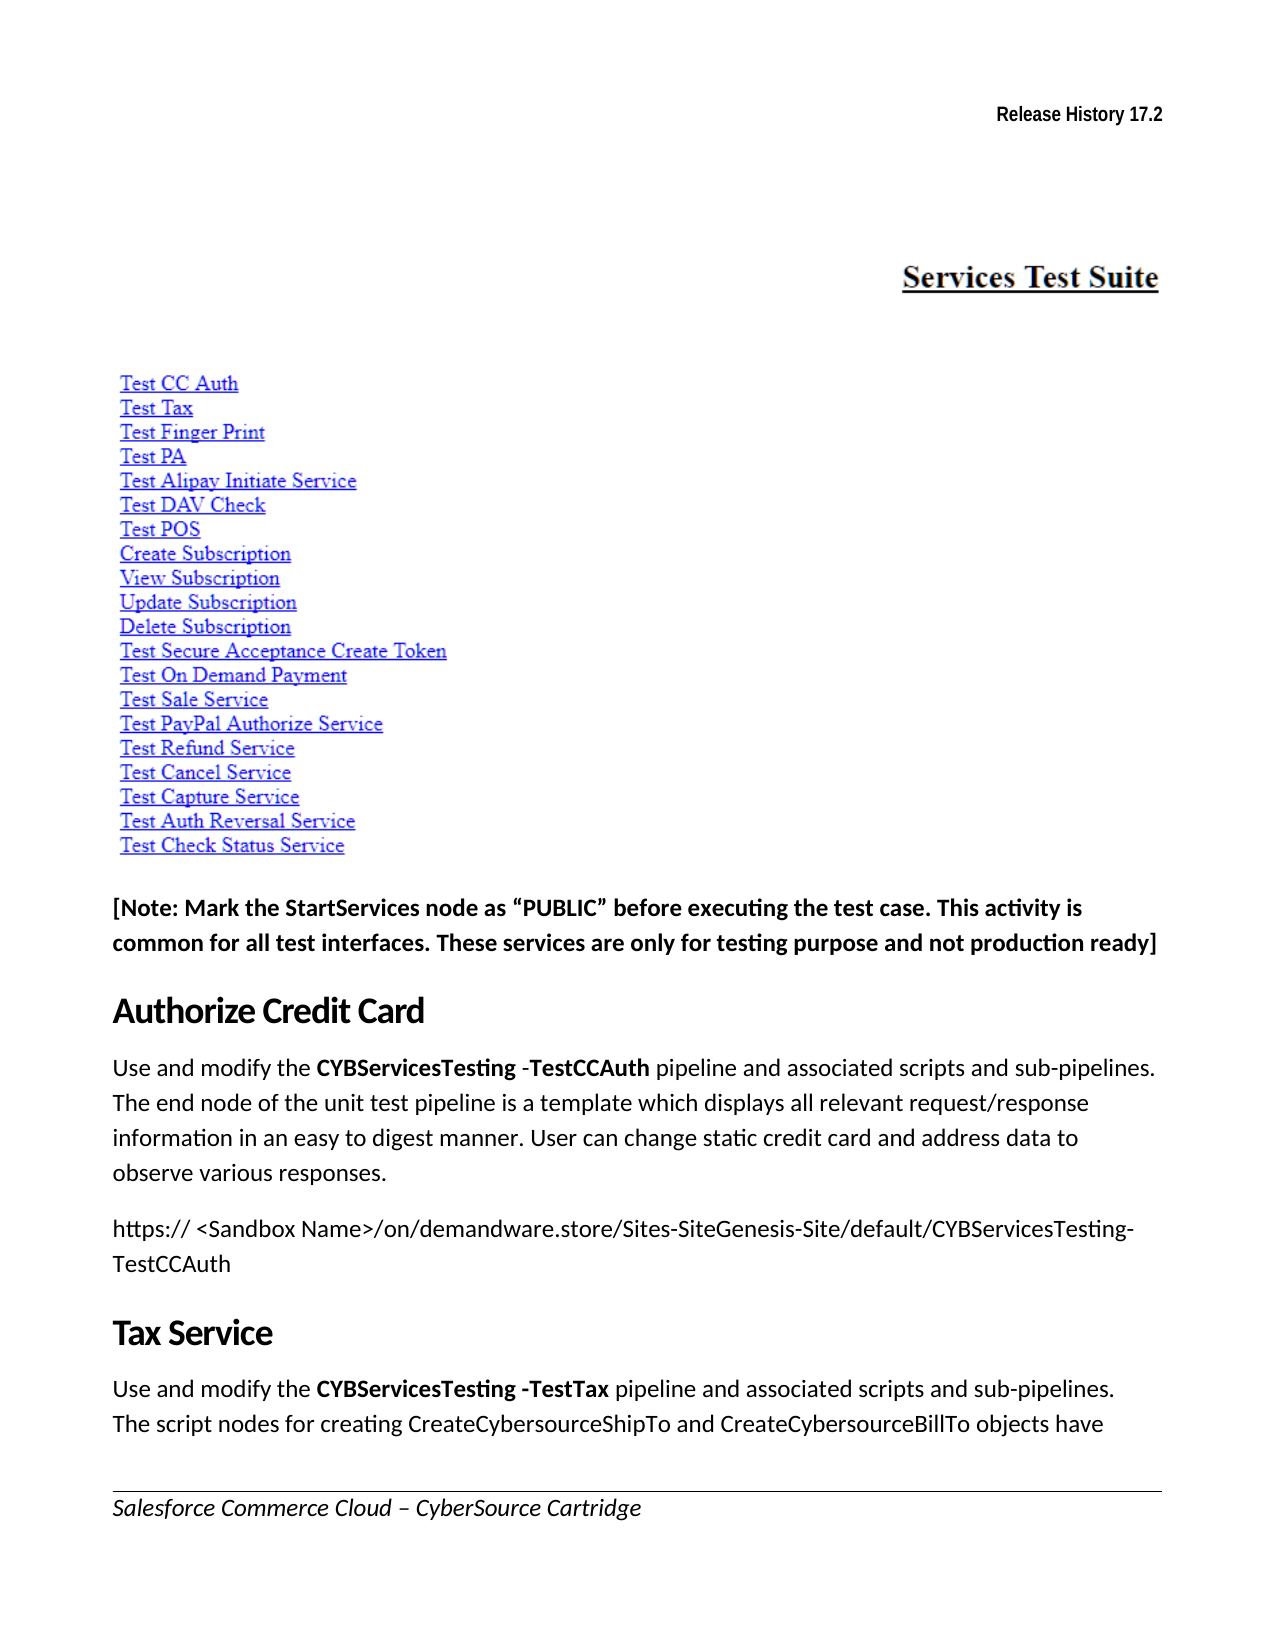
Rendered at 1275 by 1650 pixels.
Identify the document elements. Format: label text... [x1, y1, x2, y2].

text [Note: Mark the StartServices node as “PUBLIC” before executing the test case. This activity is common for all test interfaces. These services are only for testing purpose and not production ready] [112, 892, 1162, 958]
subtitle Tax Service [112, 1308, 1162, 1354]
picture [112, 254, 1163, 867]
text https:// <Sandbox Name>/on/demandware.store/Sites-SiteGenesis-Site/default/CYBServicesTesting-TestCCAuth [112, 1213, 1162, 1279]
subtitle Authorize Credit Card [112, 987, 1162, 1033]
text Use and modify the CYBServicesTesting -TestCCAuth pipeline and associated scripts and sub-pipelines. The end node of the unit test pipeline is a template which displays all relevant request/response information in an easy to digest manner. User can change static credit card and address data to observe various responses. [112, 1053, 1162, 1188]
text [112, 1374, 1162, 1439]
